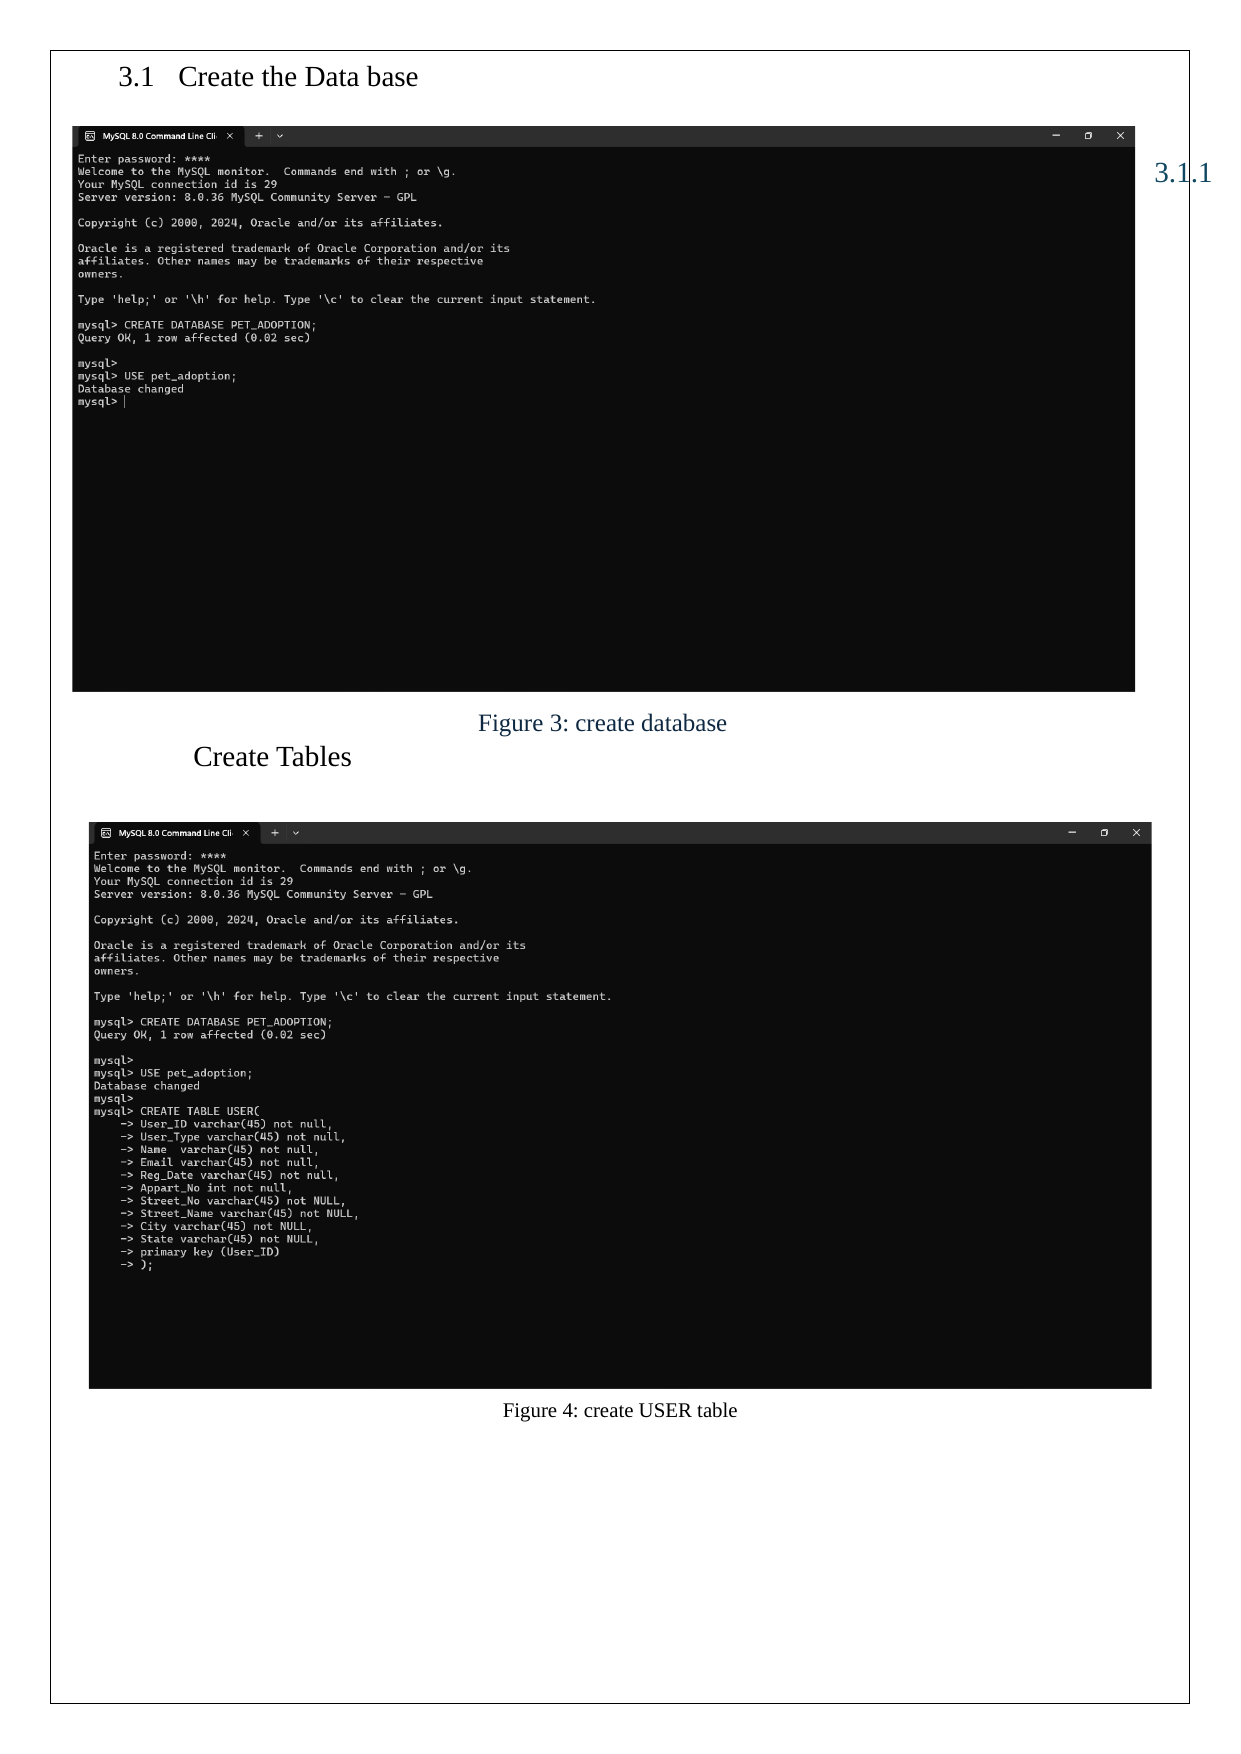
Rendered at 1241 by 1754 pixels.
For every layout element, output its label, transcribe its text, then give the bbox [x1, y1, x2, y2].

picture [88, 822, 1152, 1389]
picture [72, 126, 1136, 692]
subtitle Create the Data base [118, 59, 1181, 93]
